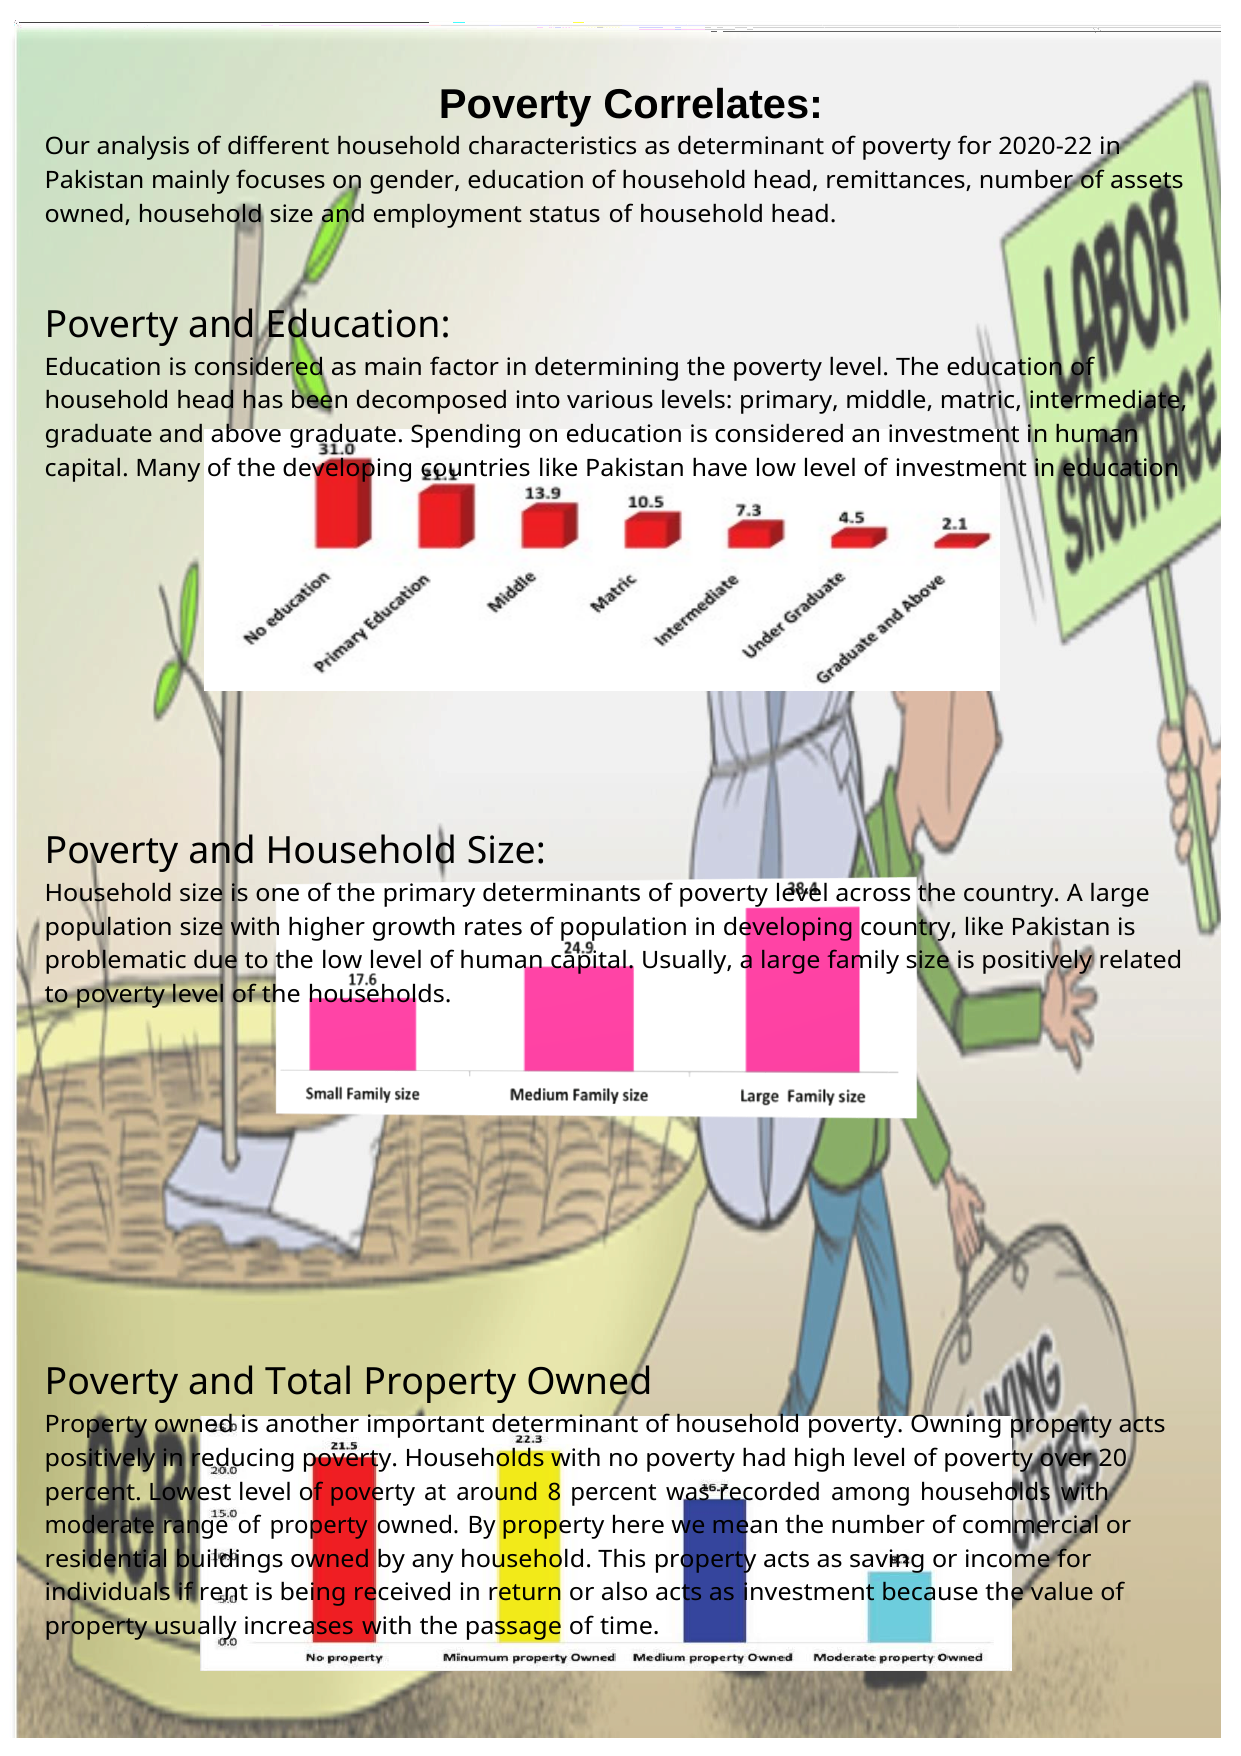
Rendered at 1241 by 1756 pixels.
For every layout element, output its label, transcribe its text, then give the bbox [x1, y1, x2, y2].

picture [9, 20, 1221, 1738]
text Our analysis of different household characteristics as determinant of poverty for 2020-22 in Pakistan mainly focuses on gender, education of household head, remittances, number of assets owned, household size and employment status of household head. [44, 129, 1211, 230]
text Household size is one of the primary determinants of poverty level across the country. A large population size with higher growth rates of population in developing country, like Pakistan is problematic due to the low level of human capital. Usually, a large family size is positively related to poverty level of the households. [44, 876, 1211, 1009]
subtitle Poverty and Total Property Owned [44, 1354, 1221, 1405]
text Property owned is another important determinant of household poverty. Owning property acts positively in reducing poverty. Households with no poverty had high level of poverty over 20 percent. Lowest level of poverty at around 8 percent was recorded among households with moderate range of property owned. By property here we mean the number of commercial or residential buildings owned by any household. This property acts as saving or income for individuals if rent is being received in return or also acts as investment because the value of property usually increases with the passage of time. [44, 1407, 1211, 1641]
text Poverty Correlates: [437, 79, 825, 127]
text Education is considered as main factor in determining the poverty level. The education of household head has been decomposed into various levels: primary, middle, matric, intermediate, graduate and above graduate. Spending on education is considered an investment in human capital. Many of the developing countries like Pakistan have low level of investment in education [44, 350, 1211, 483]
subtitle Poverty and Household Size: [44, 823, 1221, 874]
text Poverty and Education: [44, 297, 1221, 348]
